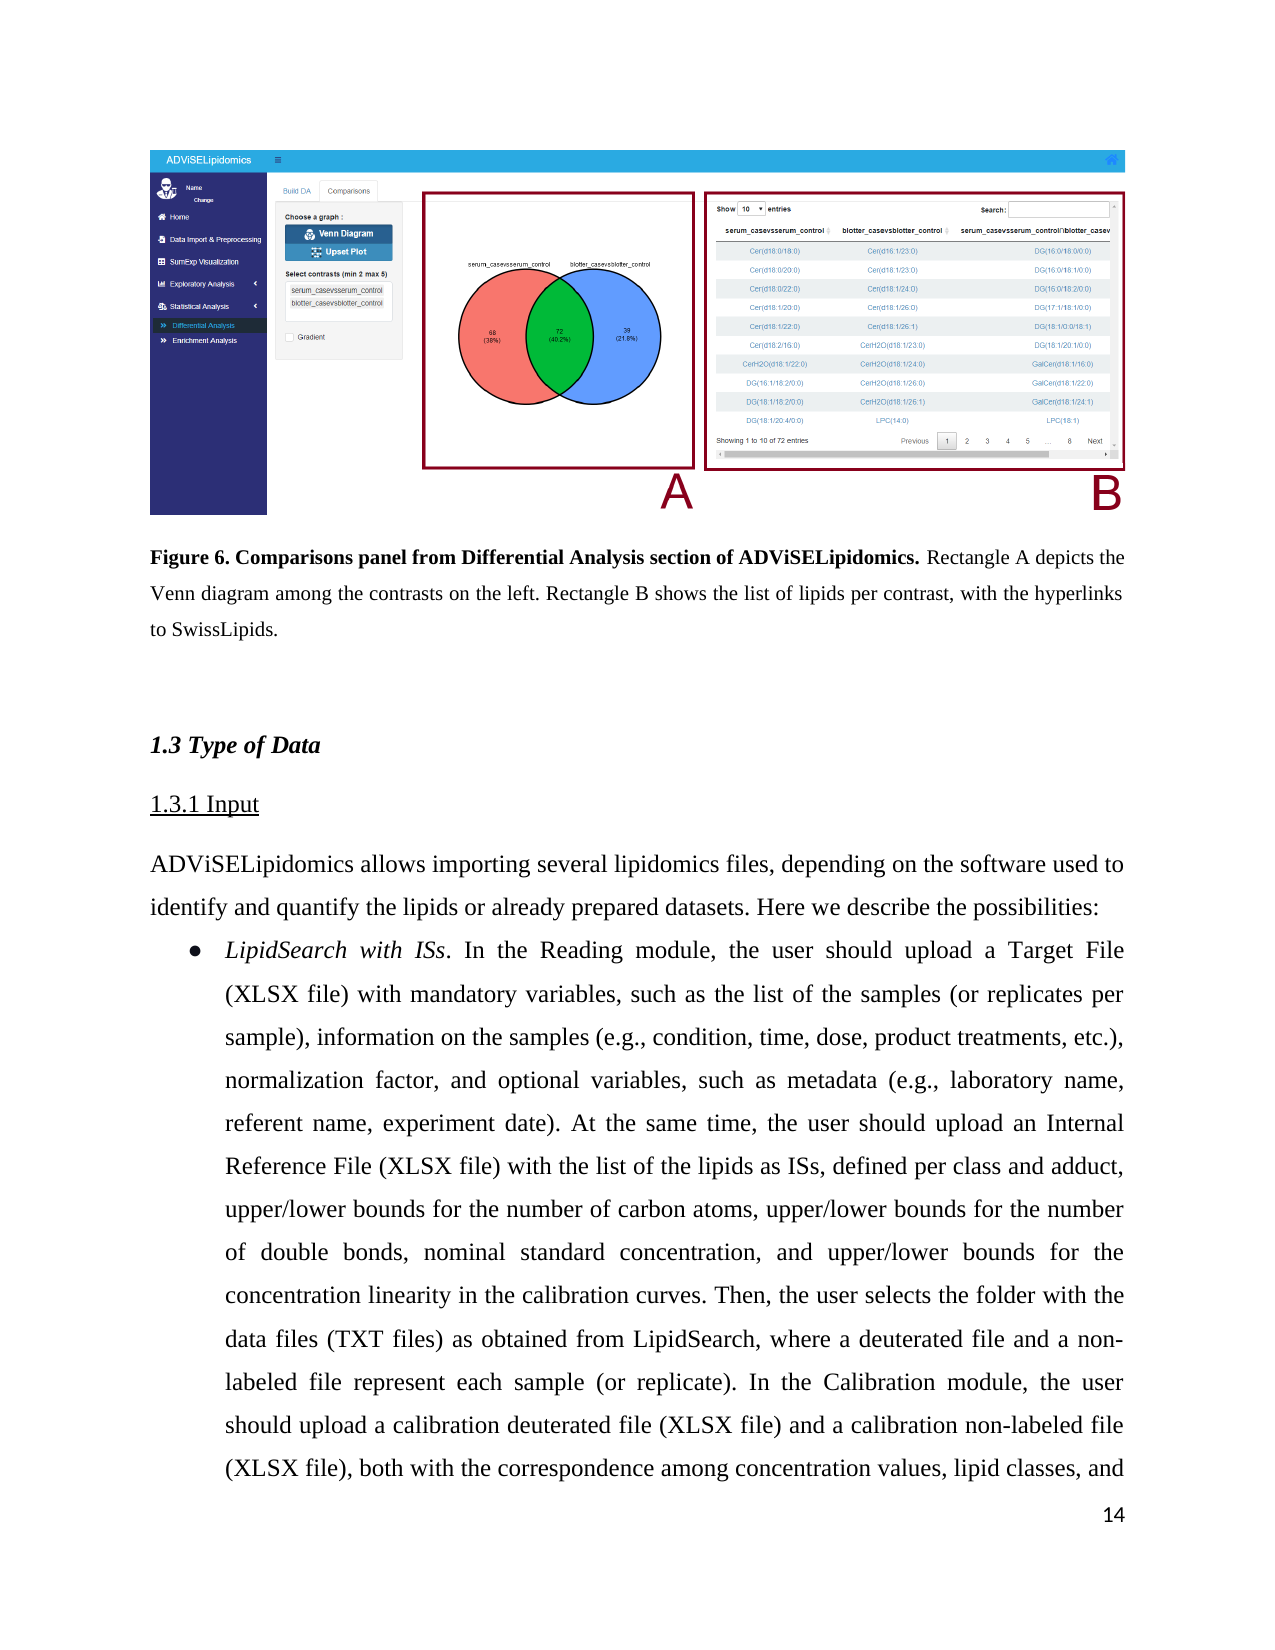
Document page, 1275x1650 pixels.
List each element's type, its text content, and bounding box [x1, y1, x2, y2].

text ADViSELipidomics allows importing several lipidomics files, depending on the software used to identify and quantify the lipids or already prepared datasets. Here we describe the possibilities: [150, 849, 1125, 921]
text 1.3.1 Input [150, 789, 1125, 818]
picture [150, 150, 1125, 515]
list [187, 936, 1125, 1482]
text 1.3 Type of Data [150, 730, 1125, 758]
text Figure 6. Comparisons panel from Differential Analysis section of ADViSELipidomics. Rectangle A depicts the Venn diagram among the contrasts on the left. Rectangle B shows the list of lipids per contrast, with the hyperlinks to SwissLipids. [150, 545, 1125, 641]
